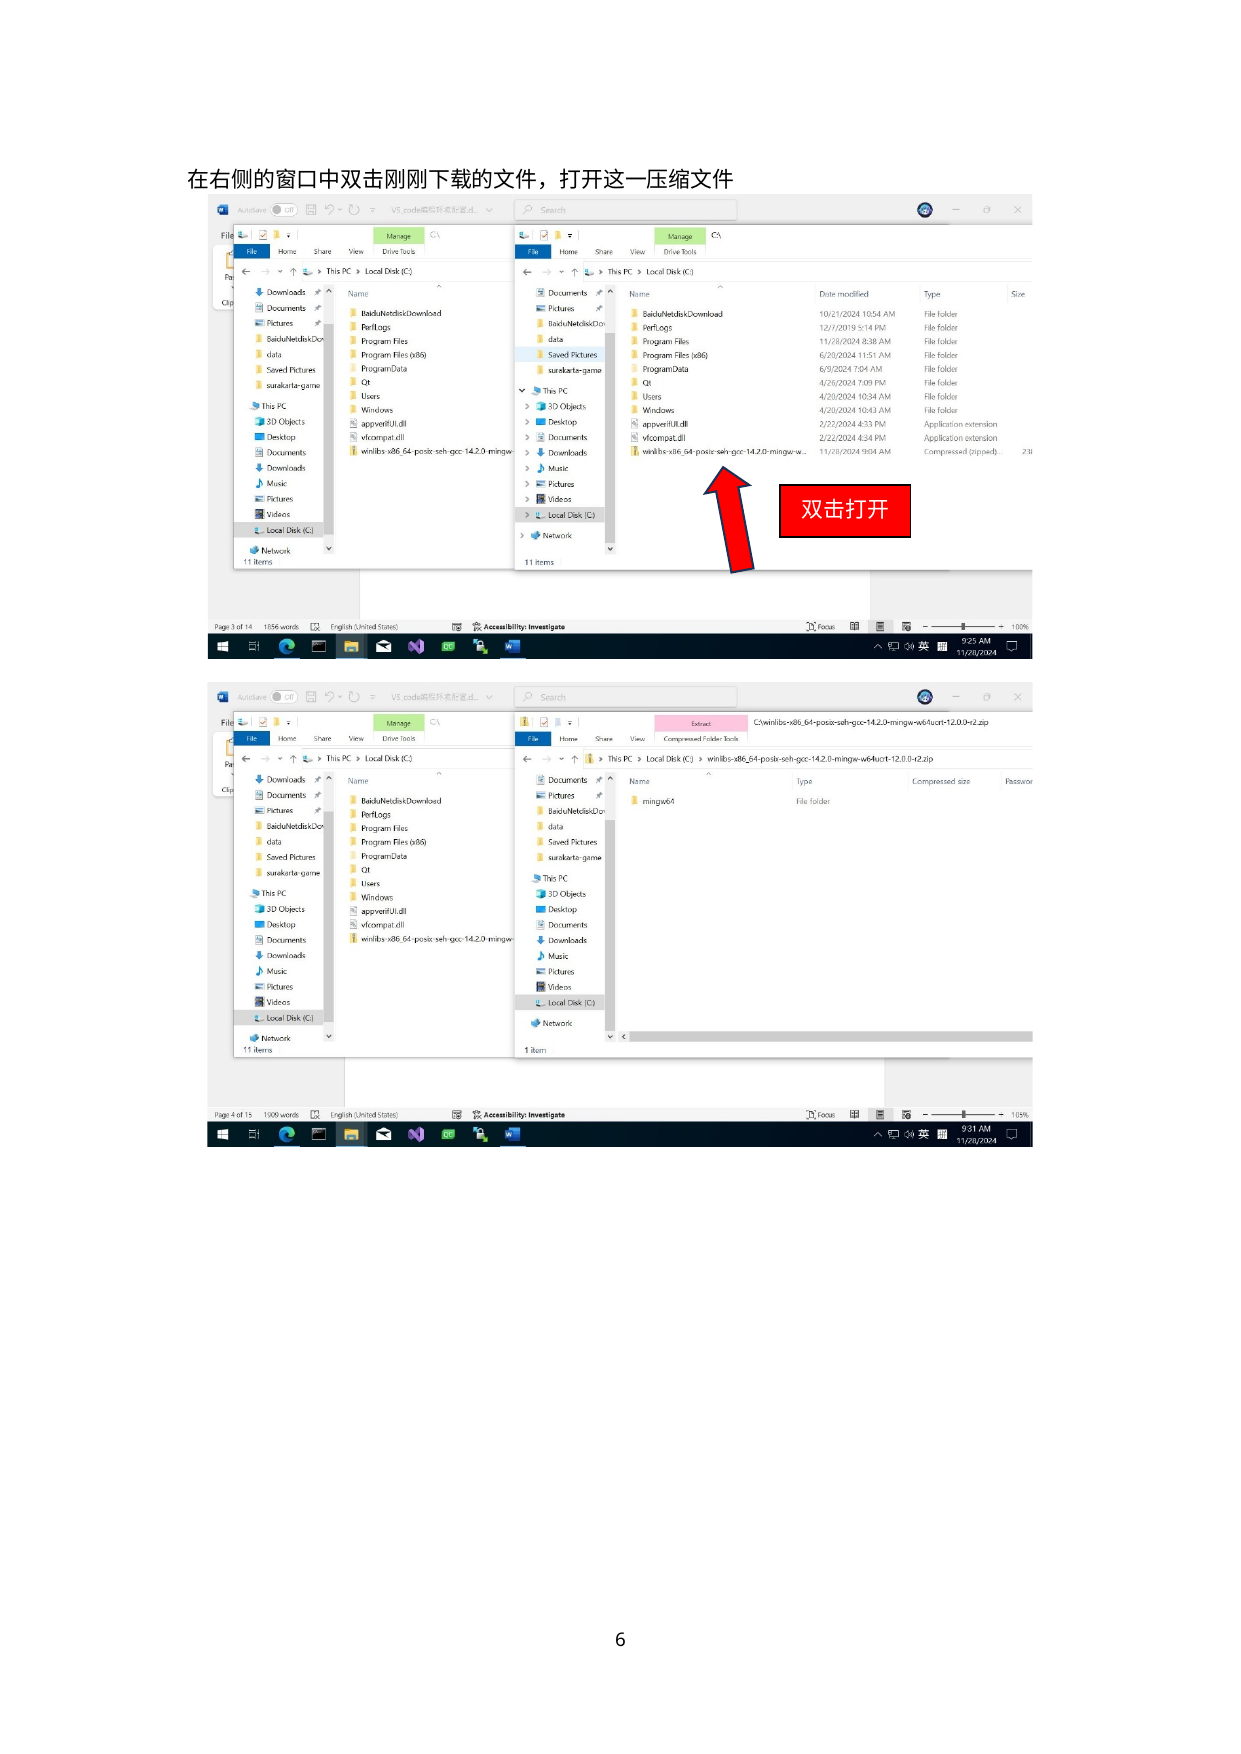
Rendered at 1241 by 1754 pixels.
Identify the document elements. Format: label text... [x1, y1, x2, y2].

picture [207, 194, 1033, 659]
text 在右侧的窗口中双击刚刚下载的文件，打开这一压缩文件 [187, 162, 1053, 194]
picture [207, 682, 1033, 1147]
